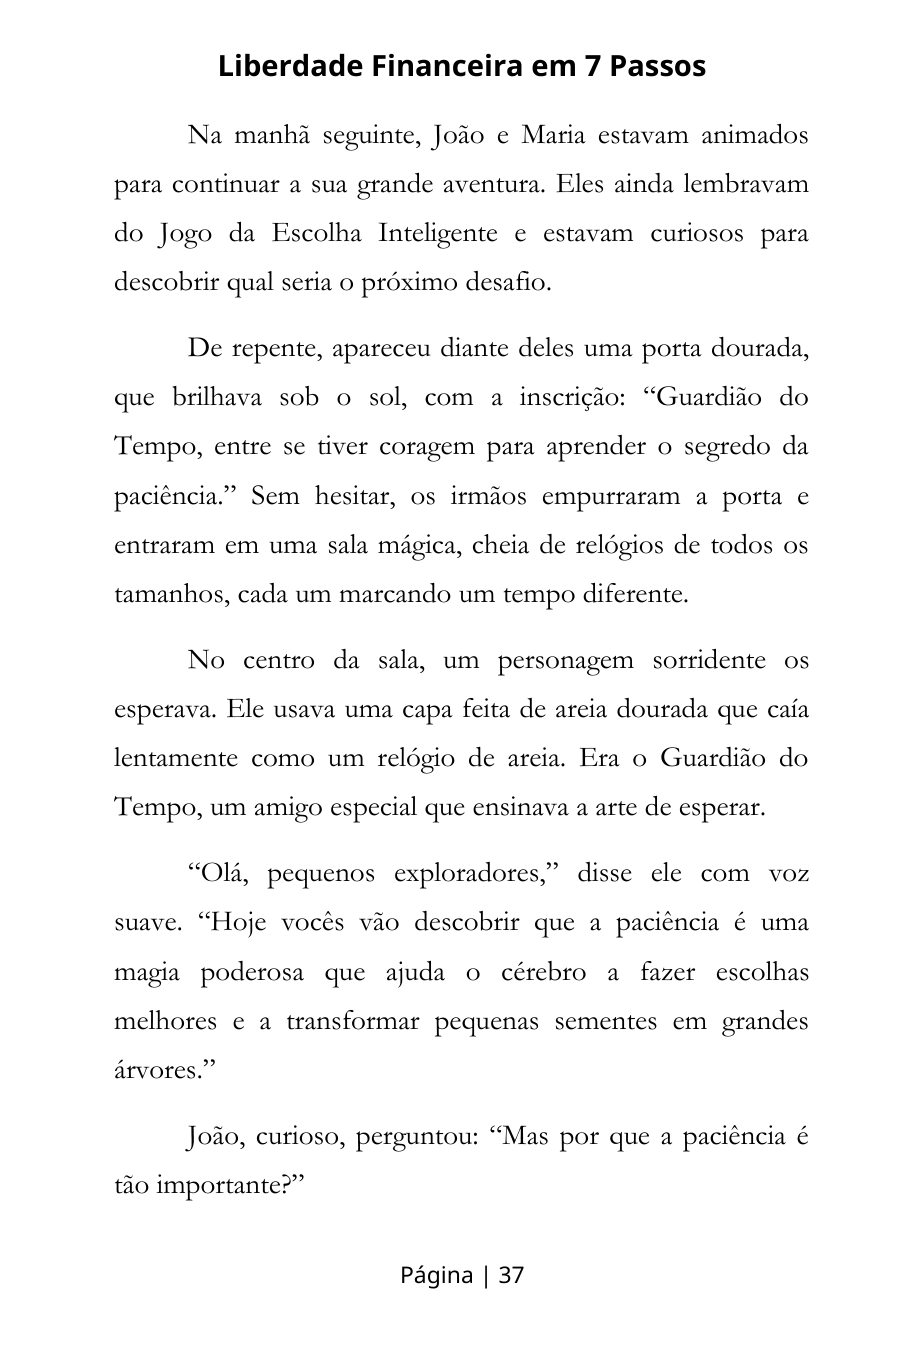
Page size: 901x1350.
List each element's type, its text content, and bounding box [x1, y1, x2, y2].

text Na manhã seguinte, João e Maria estavam animados para continuar a sua grande aventura. Eles ainda lembravam do Jogo da Escolha Inteligente e estavam curiosos para descobrir qual seria o próximo desafio. [114, 118, 810, 298]
text No centro da sala, um personagem sorridente os esperava. Ele usava uma capa feita de areia dourada que caía lentamente como um relógio de areia. Era o Guardião do Tempo, um amigo especial que ensinava a arte de esperar. [114, 643, 810, 823]
text “Olá, pequenos exploradores,” disse ele com voz suave. “Hoje vocês vão descobrir que a paciência é uma magia poderosa que ajuda o cérebro a fazer escolhas melhores e a transformar pequenas sementes em grandes árvores.” [114, 856, 810, 1086]
text De repente, apareceu diante deles uma porta dourada, que brilhava sob o sol, com a inscrição: “Guardião do Tempo, entre se tiver coragem para aprender o segredo da paciência.” Sem hesitar, os irmãos empurraram a porta e entraram em uma sala mágica, cheia de relógios de todos os tamanhos, cada um marcando um tempo diferente. [114, 331, 810, 610]
text João, curioso, perguntou: “Mas por que a paciência é tão importante?” [114, 1119, 810, 1201]
